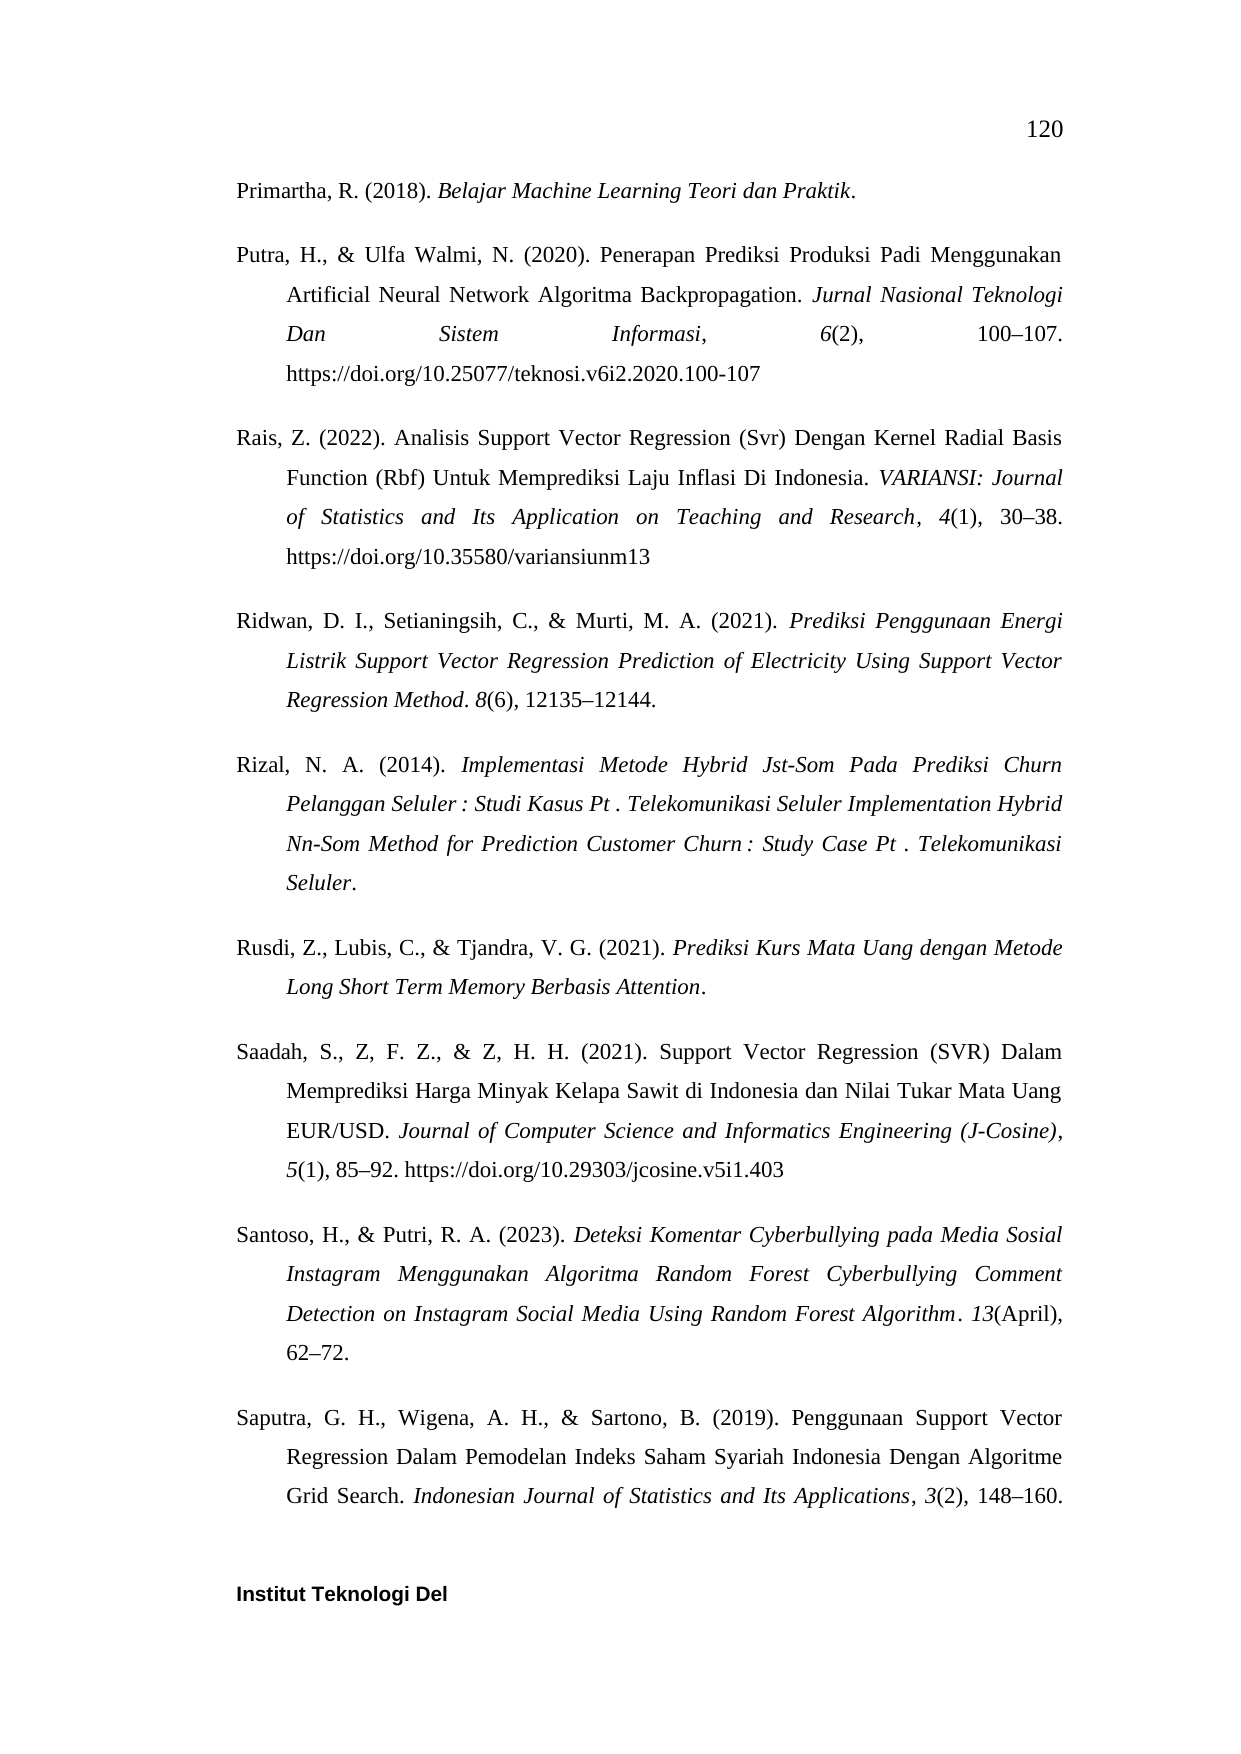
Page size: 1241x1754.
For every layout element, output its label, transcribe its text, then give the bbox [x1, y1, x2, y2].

text Primartha, R. (2018). Belajar Machine Learning Teori dan Praktik. [236, 177, 1063, 203]
text Santoso, H., & Putri, R. A. (2023). Deteksi Komentar Cyberbullying pada Media Sosial Instagram Menggunakan Algoritma Random Forest Cyberbullying Comment Detection on Instagram Social Media Using Random Forest Algorithm. 13(April), 62–72. [236, 1221, 1063, 1365]
text Saadah, S., Z, F. Z., & Z, H. H. (2021). Support Vector Regression (SVR) Dalam Memprediksi Harga Minyak Kelapa Sawit di Indonesia dan Nilai Tukar Mata Uang EUR/USD. Journal of Computer Science and Informatics Engineering (J-Cosine), 5(1), 85–92. https://doi.org/10.29303/jcosine.v5i1.403 [236, 1038, 1063, 1182]
text Rais, Z. (2022). Analisis Support Vector Regression (Svr) Dengan Kernel Radial Basis Function (Rbf) Untuk Memprediksi Laju Inflasi Di Indonesia. VARIANSI: Journal of Statistics and Its Application on Teaching and Research, 4(1), 30–38. https://doi.org/10.35580/variansiunm13 [236, 424, 1063, 569]
text Rusdi, Z., Lubis, C., & Tjandra, V. G. (2021). Prediksi Kurs Mata Uang dengan Metode Long Short Term Memory Berbasis Attention. [236, 934, 1063, 999]
text Rizal, N. A. (2014). Implementasi Metode Hybrid Jst-Som Pada Prediksi Churn Pelanggan Seluler : Studi Kasus Pt . Telekomunikasi Seluler Implementation Hybrid Nn-Som Method for Prediction Customer Churn : Study Case Pt . Telekomunikasi Seluler. [236, 751, 1063, 896]
text Ridwan, D. I., Setianingsih, C., & Murti, M. A. (2021). Prediksi Penggunaan Energi Listrik Support Vector Regression Prediction of Electricity Using Support Vector Regression Method. 8(6), 12135–12144. [236, 607, 1063, 713]
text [236, 1403, 1063, 1509]
text Putra, H., & Ulfa Walmi, N. (2020). Penerapan Prediksi Produksi Padi Menggunakan Artificial Neural Network Algoritma Backpropagation. Jurnal Nasional Teknologi Dan Sistem Informasi, 6(2), 100–107. https://doi.org/10.25077/teknosi.v6i2.2020.100-107 [236, 242, 1063, 386]
